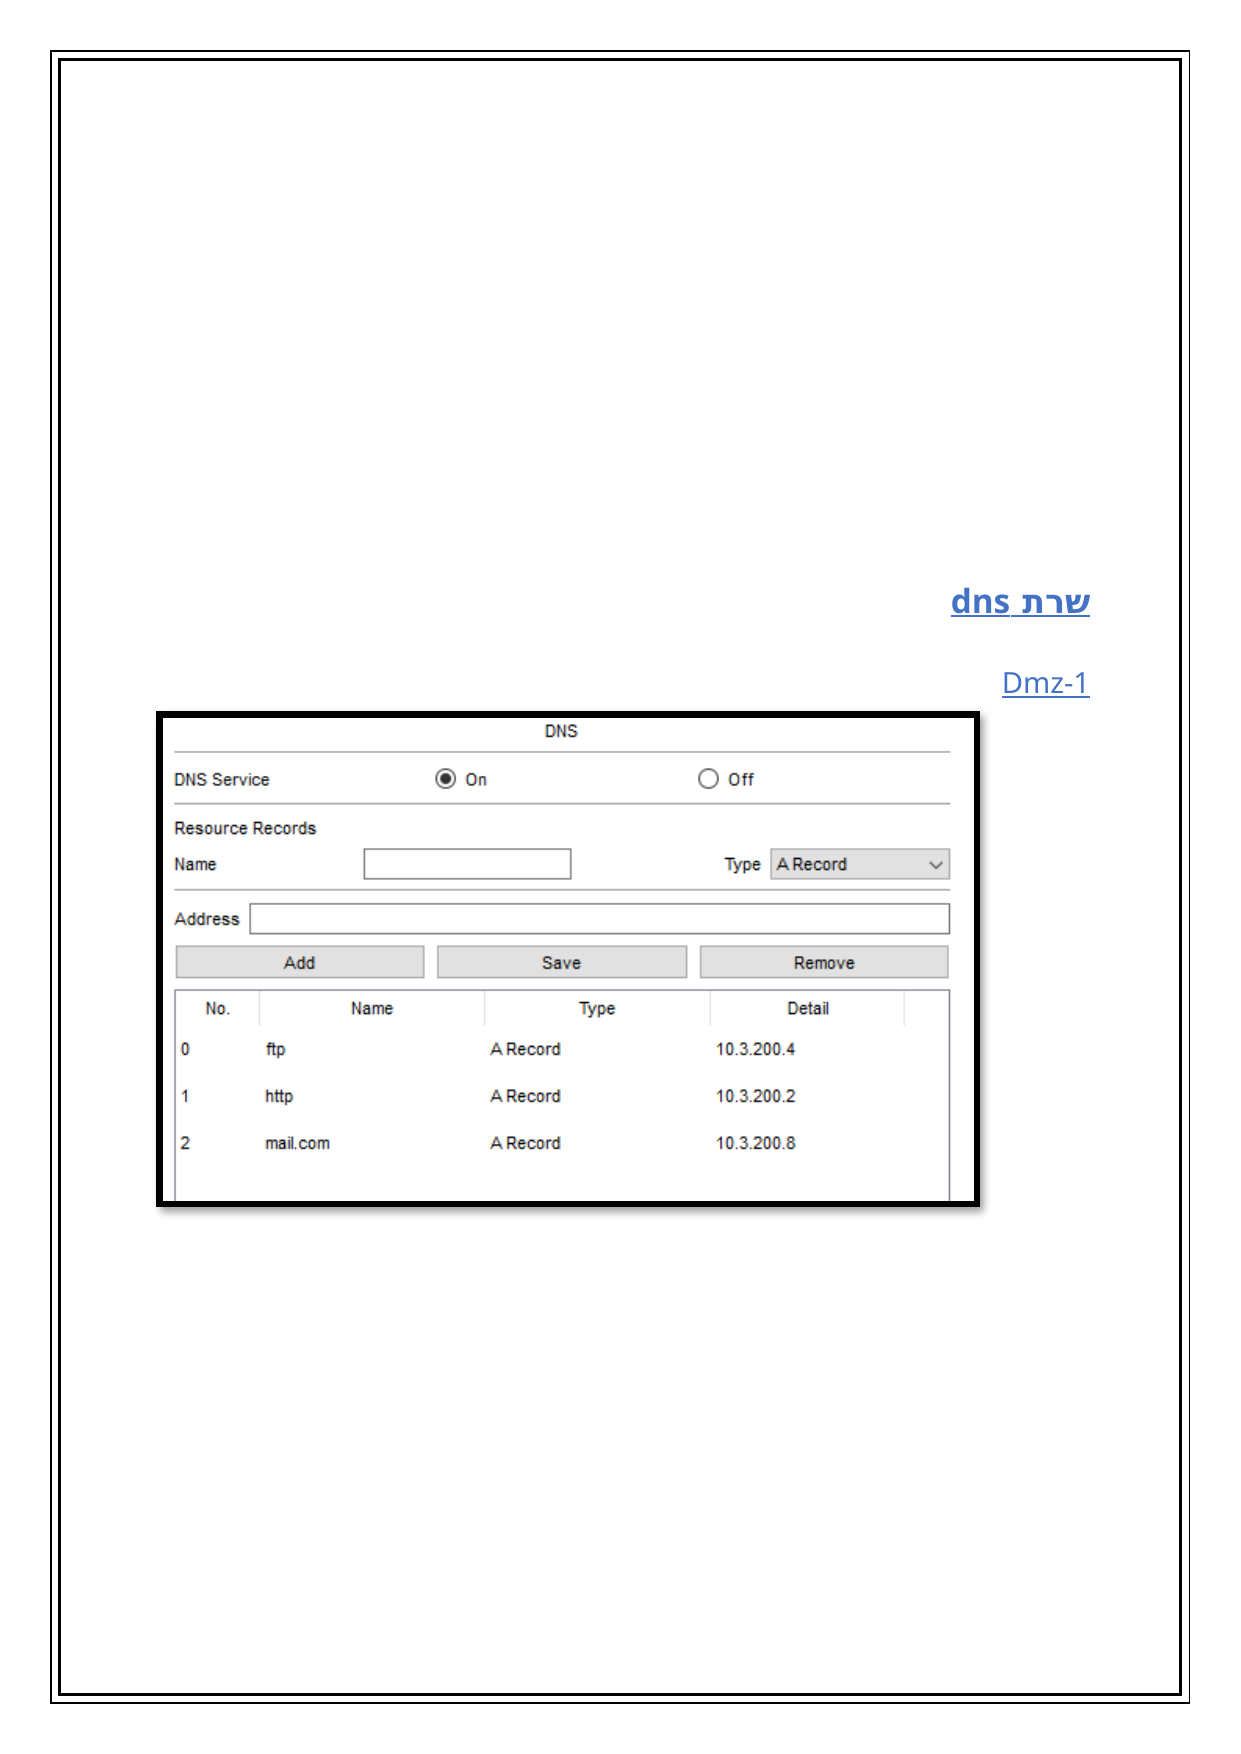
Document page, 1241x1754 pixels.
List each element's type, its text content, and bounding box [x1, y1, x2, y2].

subtitle Dmz-1 [150, 662, 1090, 702]
picture [163, 718, 974, 1201]
subtitle שרת dns [150, 577, 1090, 623]
